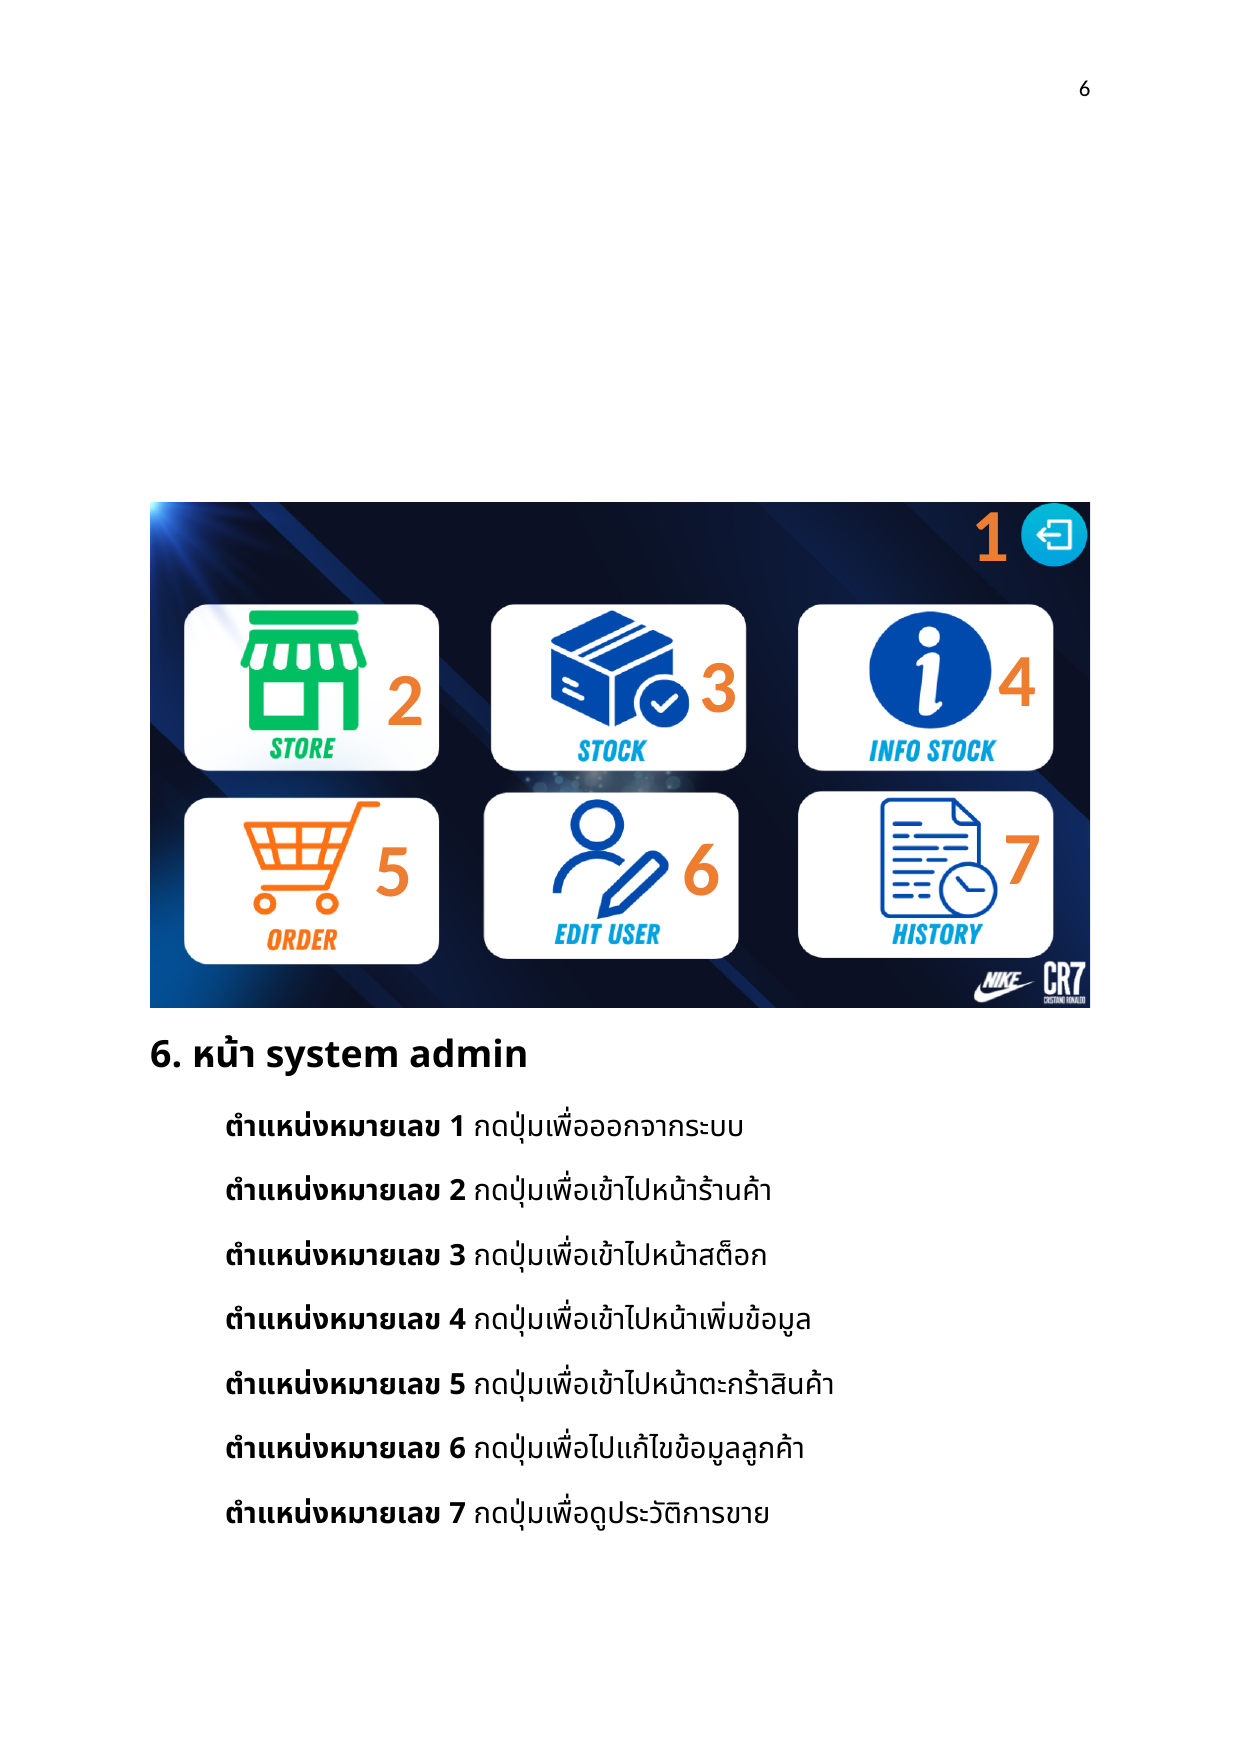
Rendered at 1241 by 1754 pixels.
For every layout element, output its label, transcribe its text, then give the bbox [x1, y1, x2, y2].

text ตำแหน่งหมายเลข 4 กดปุ่มเพื่อเข้าไปหน้าเพิ่มข้อมูล [150, 1298, 1090, 1343]
text ตำแหน่งหมายเลข 1 กดปุ่มเพื่อออกจากระบบ [150, 1105, 1090, 1149]
text ตำแหน่งหมายเลข 2 กดปุ่มเพื่อเข้าไปหน้าร้านค้า [150, 1169, 1090, 1214]
picture [150, 502, 1091, 1008]
text ตำแหน่งหมายเลข 7 กดปุ่มเพื่อดูประวัติการขาย [150, 1492, 1090, 1536]
text 6. หน้า system admin [150, 1027, 1090, 1084]
text ตำแหน่งหมายเลข 6 กดปุ่มเพื่อไปแก้ไขข้อมูลลูกค้า [150, 1427, 1090, 1472]
text ตำแหน่งหมายเลข 3 กดปุ่มเพื่อเข้าไปหน้าสต็อก [150, 1234, 1090, 1278]
text ตำแหน่งหมายเลข 5 กดปุ่มเพื่อเข้าไปหน้าตะกร้าสินค้า [150, 1363, 1090, 1407]
